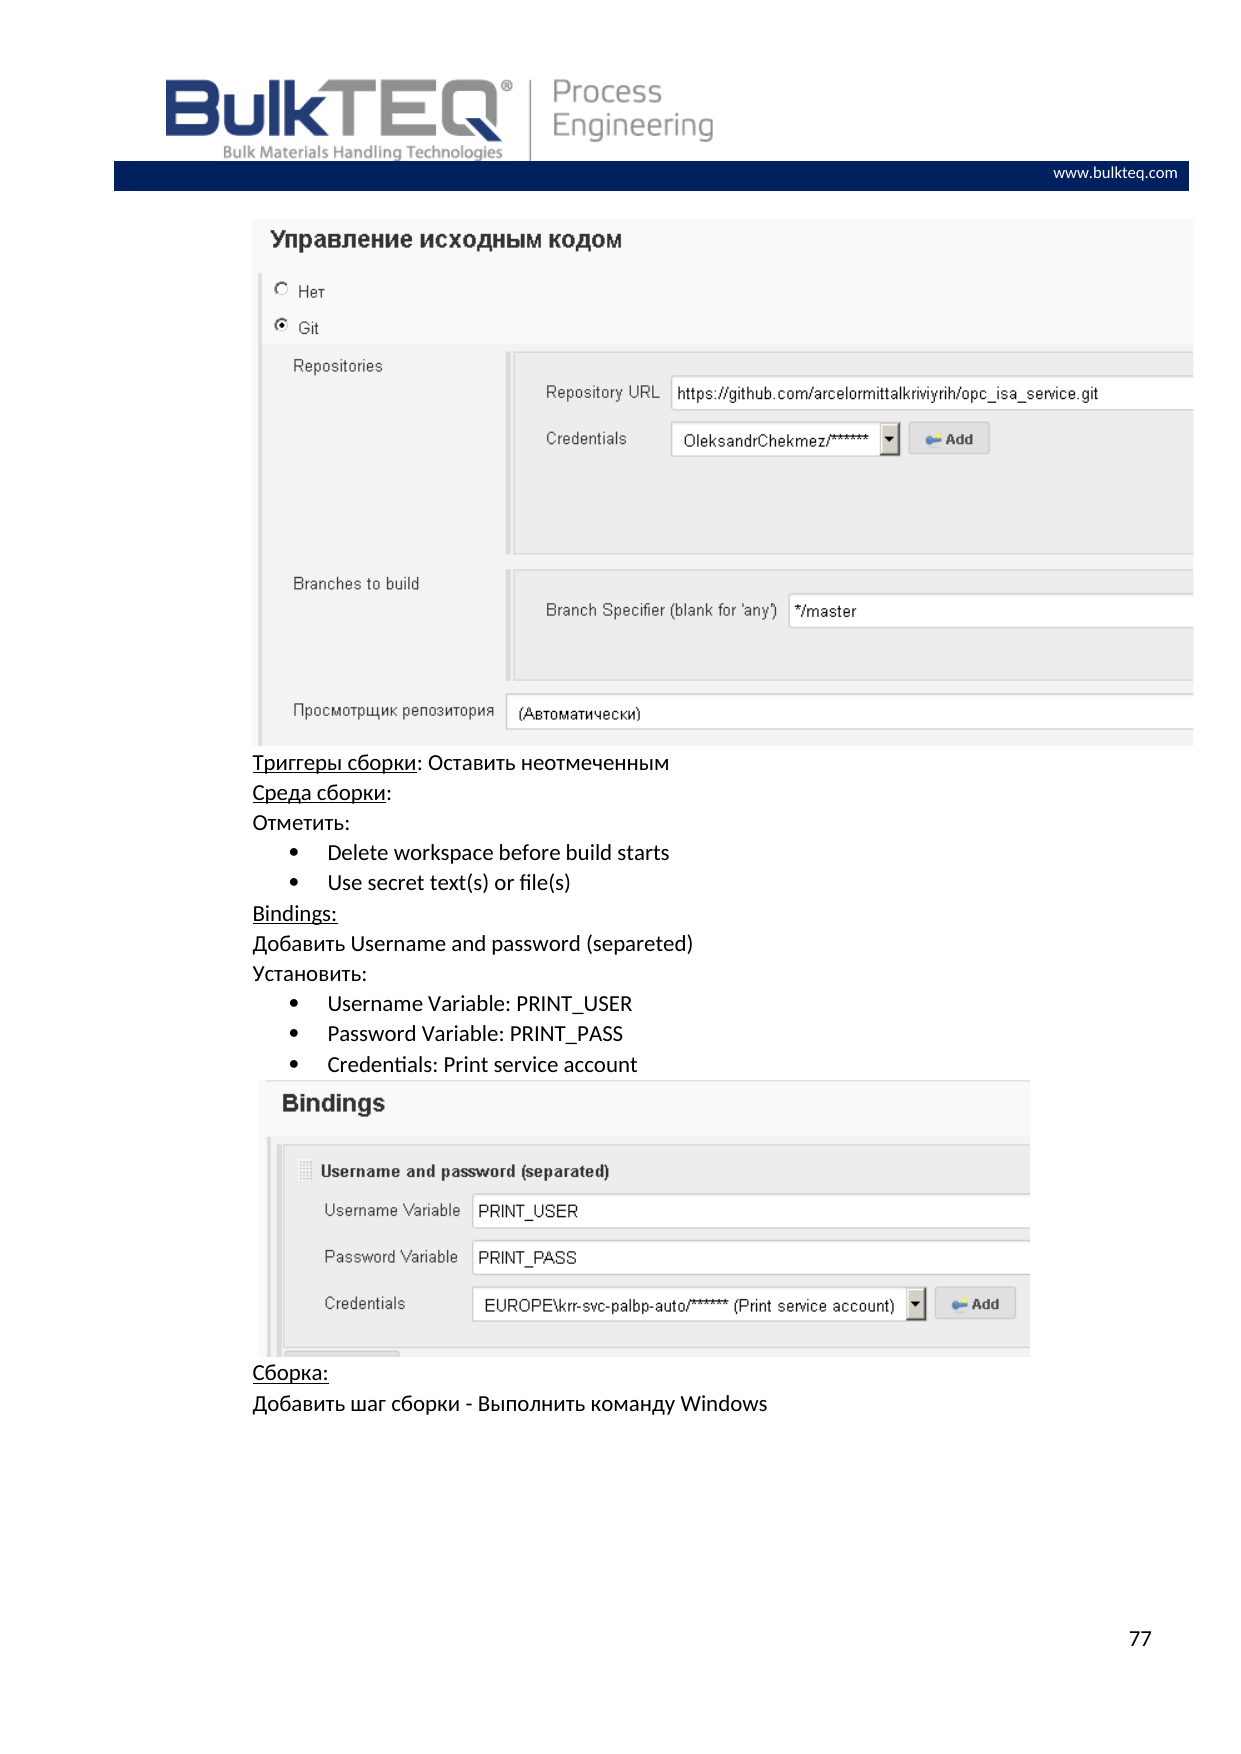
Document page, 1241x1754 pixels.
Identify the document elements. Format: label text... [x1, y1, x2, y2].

list Добавить Username and password (separeted) [252, 929, 1152, 957]
picture [166, 78, 713, 161]
list Отметить: [252, 808, 1152, 836]
list Username Variable: PRINT_USER [290, 989, 1152, 1017]
list Среда сборки: [252, 778, 1152, 806]
list Bindings: [252, 899, 1152, 927]
list Триггеры сборки: Оставить неотмеченным [252, 748, 1152, 776]
list Установить: [252, 959, 1152, 987]
list Password Variable: PRINT_PASS [290, 1019, 1152, 1048]
picture [257, 1080, 1030, 1357]
list Добавить шаг сборки - Выполнить команду Windows [252, 1389, 1152, 1417]
picture [252, 219, 1194, 746]
list Сборка: [252, 1358, 1152, 1386]
list Use secret text(s) or file(s) [290, 868, 1152, 897]
list Credentials: Print service account [290, 1050, 1152, 1078]
list Delete workspace before build starts [290, 838, 1152, 866]
